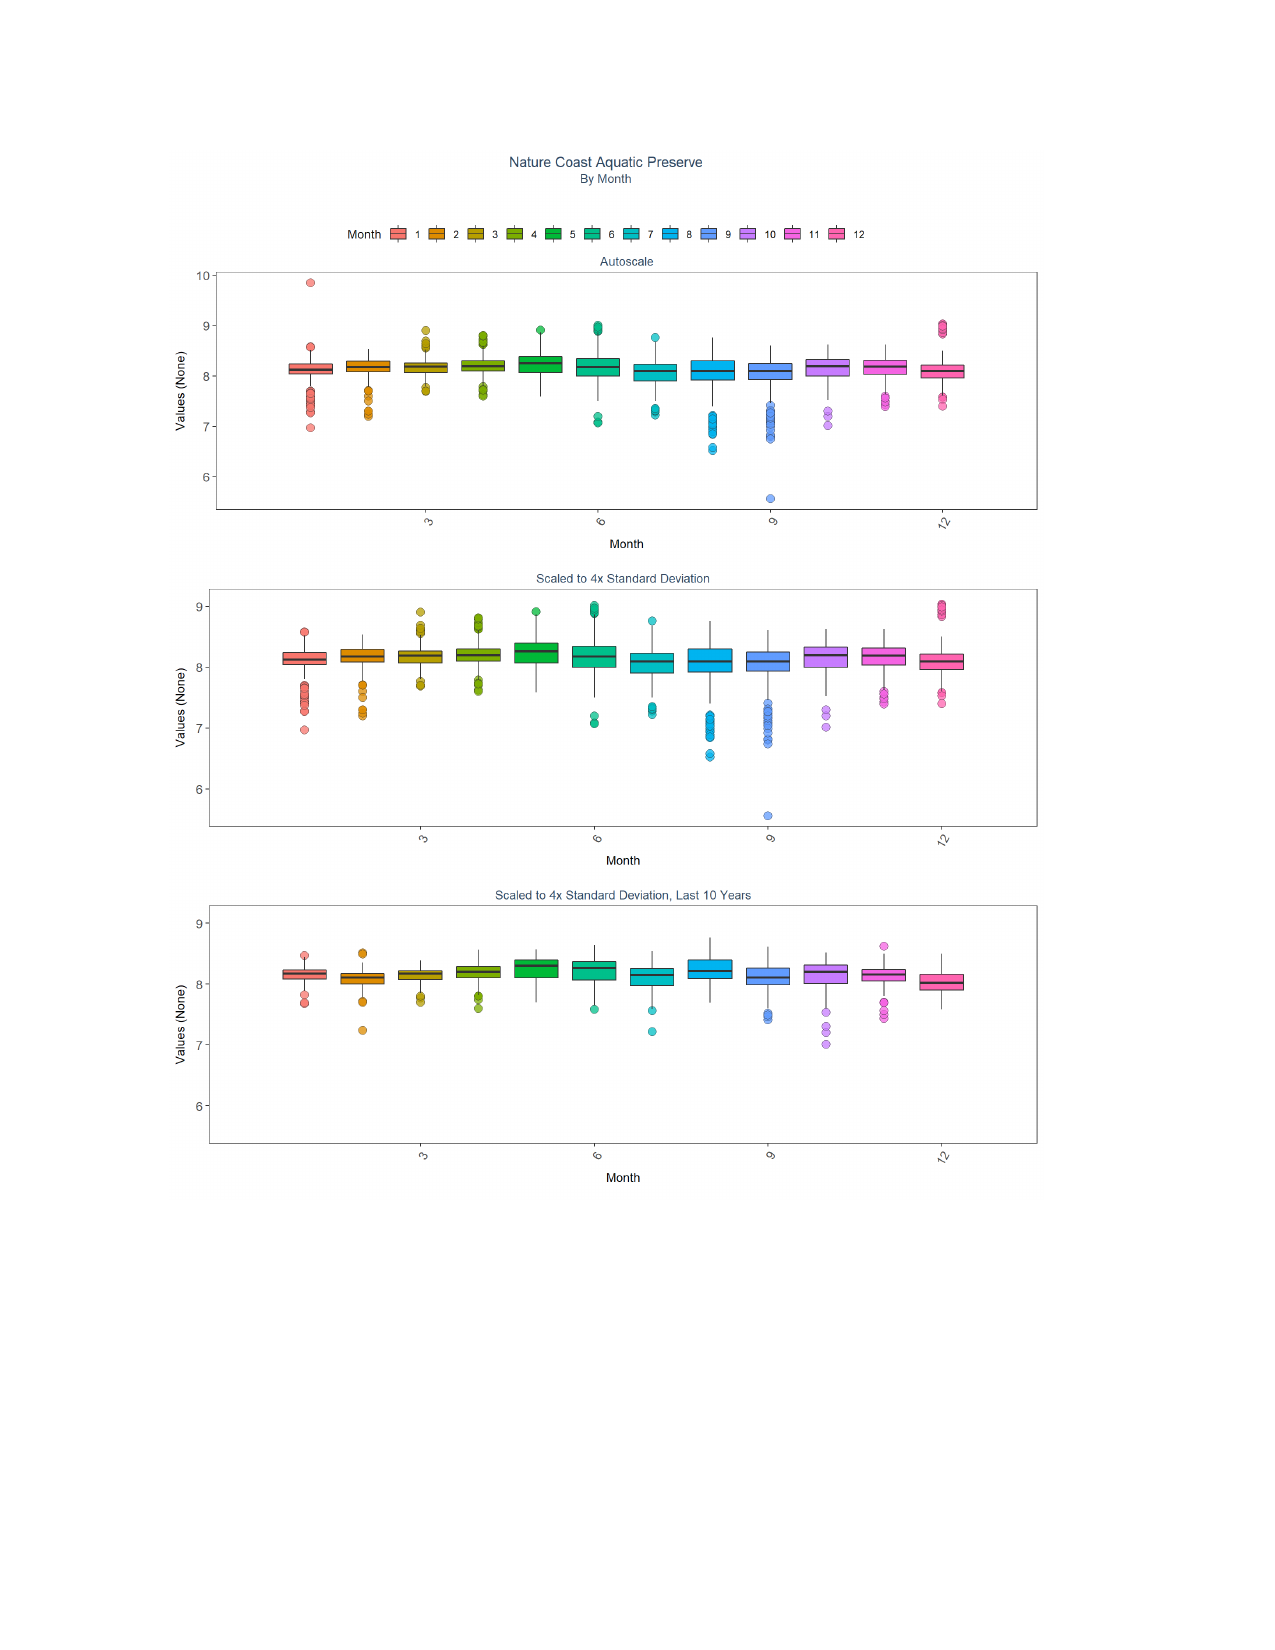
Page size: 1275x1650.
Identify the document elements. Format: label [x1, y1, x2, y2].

picture [168, 150, 1044, 1200]
